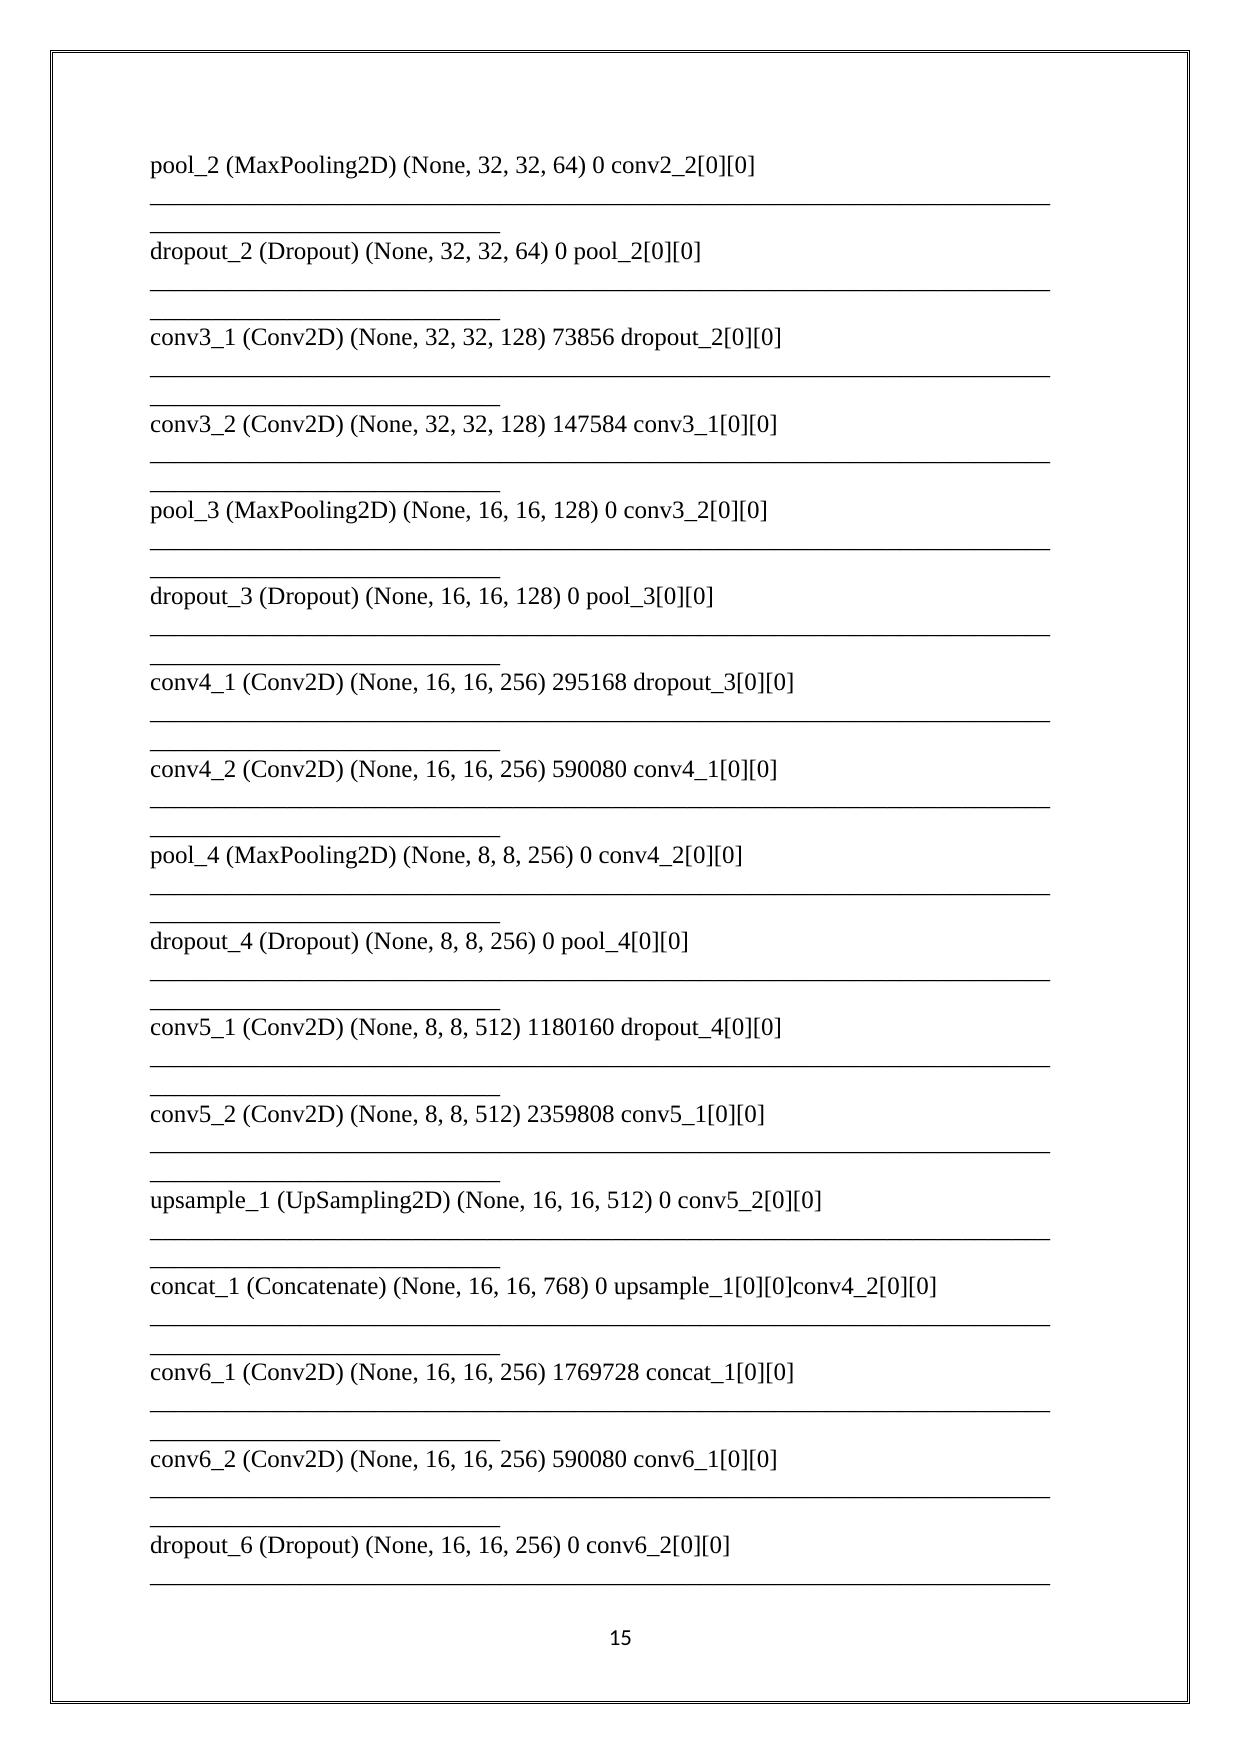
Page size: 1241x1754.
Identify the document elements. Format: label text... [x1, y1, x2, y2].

text ____________________________ [150, 207, 1090, 236]
text ____________________________ [150, 380, 1090, 409]
text dropout_4 (Dropout) (None, 8, 8, 256) 0 pool_4[0][0] [150, 926, 1090, 955]
text pool_3 (MaxPooling2D) (None, 16, 16, 128) 0 conv3_2[0][0] [150, 495, 1090, 524]
text ____________________________ [150, 811, 1090, 840]
text ____________________________ [150, 294, 1090, 322]
text dropout_6 (Dropout) (None, 16, 16, 256) 0 conv6_2[0][0] [150, 1530, 1090, 1559]
text ________________________________________________________________________ [150, 437, 1090, 466]
text ____________________________ [150, 1501, 1090, 1530]
text ____________________________ [150, 984, 1090, 1012]
text ________________________________________________________________________ [150, 696, 1090, 725]
text dropout_2 (Dropout) (None, 32, 32, 64) 0 pool_2[0][0] [150, 236, 1090, 265]
text ________________________________________________________________________ [150, 610, 1090, 639]
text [150, 179, 1090, 207]
text concat_1 (Concatenate) (None, 16, 16, 768) 0 upsample_1[0][0]conv4_2[0][0] [150, 1271, 1090, 1300]
text pool_4 (MaxPooling2D) (None, 8, 8, 256) 0 conv4_2[0][0] [150, 840, 1090, 869]
text ____________________________ [150, 1415, 1090, 1444]
text ____________________________ [150, 897, 1090, 926]
text ____________________________ [150, 639, 1090, 667]
text ________________________________________________________________________ [150, 524, 1090, 552]
text ____________________________ [150, 1156, 1090, 1185]
text ____________________________ [150, 466, 1090, 495]
text ____________________________ [150, 1070, 1090, 1099]
text conv3_1 (Conv2D) (None, 32, 32, 128) 73856 dropout_2[0][0] [150, 322, 1090, 351]
text ____________________________ [150, 552, 1090, 581]
text ________________________________________________________________________ [150, 351, 1090, 380]
text upsample_1 (UpSampling2D) (None, 16, 16, 512) 0 conv5_2[0][0] [150, 1185, 1090, 1214]
text ________________________________________________________________________ [150, 1214, 1090, 1242]
text dropout_3 (Dropout) (None, 16, 16, 128) 0 pool_3[0][0] [150, 581, 1090, 610]
text ________________________________________________________________________ [150, 955, 1090, 984]
text conv4_2 (Conv2D) (None, 16, 16, 256) 590080 conv4_1[0][0] [150, 754, 1090, 782]
text conv6_1 (Conv2D) (None, 16, 16, 256) 1769728 concat_1[0][0] [150, 1357, 1090, 1386]
text ________________________________________________________________________ [150, 265, 1090, 294]
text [150, 1559, 1090, 1587]
text conv3_2 (Conv2D) (None, 32, 32, 128) 147584 conv3_1[0][0] [150, 409, 1090, 437]
text conv5_1 (Conv2D) (None, 8, 8, 512) 1180160 dropout_4[0][0] [150, 1012, 1090, 1041]
text ____________________________ [150, 1329, 1090, 1357]
text conv5_2 (Conv2D) (None, 8, 8, 512) 2359808 conv5_1[0][0] [150, 1099, 1090, 1127]
text ________________________________________________________________________ [150, 782, 1090, 811]
text ____________________________ [150, 725, 1090, 754]
text ________________________________________________________________________ [150, 1386, 1090, 1415]
text conv6_2 (Conv2D) (None, 16, 16, 256) 590080 conv6_1[0][0] [150, 1444, 1090, 1472]
text ________________________________________________________________________ [150, 1041, 1090, 1070]
text ____________________________ [150, 1242, 1090, 1271]
text ________________________________________________________________________ [150, 1127, 1090, 1156]
text conv4_1 (Conv2D) (None, 16, 16, 256) 295168 dropout_3[0][0] [150, 667, 1090, 696]
text ________________________________________________________________________ [150, 869, 1090, 897]
text pool_2 (MaxPooling2D) (None, 32, 32, 64) 0 conv2_2[0][0] [150, 150, 1090, 179]
text ________________________________________________________________________ [150, 1472, 1090, 1501]
text ________________________________________________________________________ [150, 1300, 1090, 1329]
